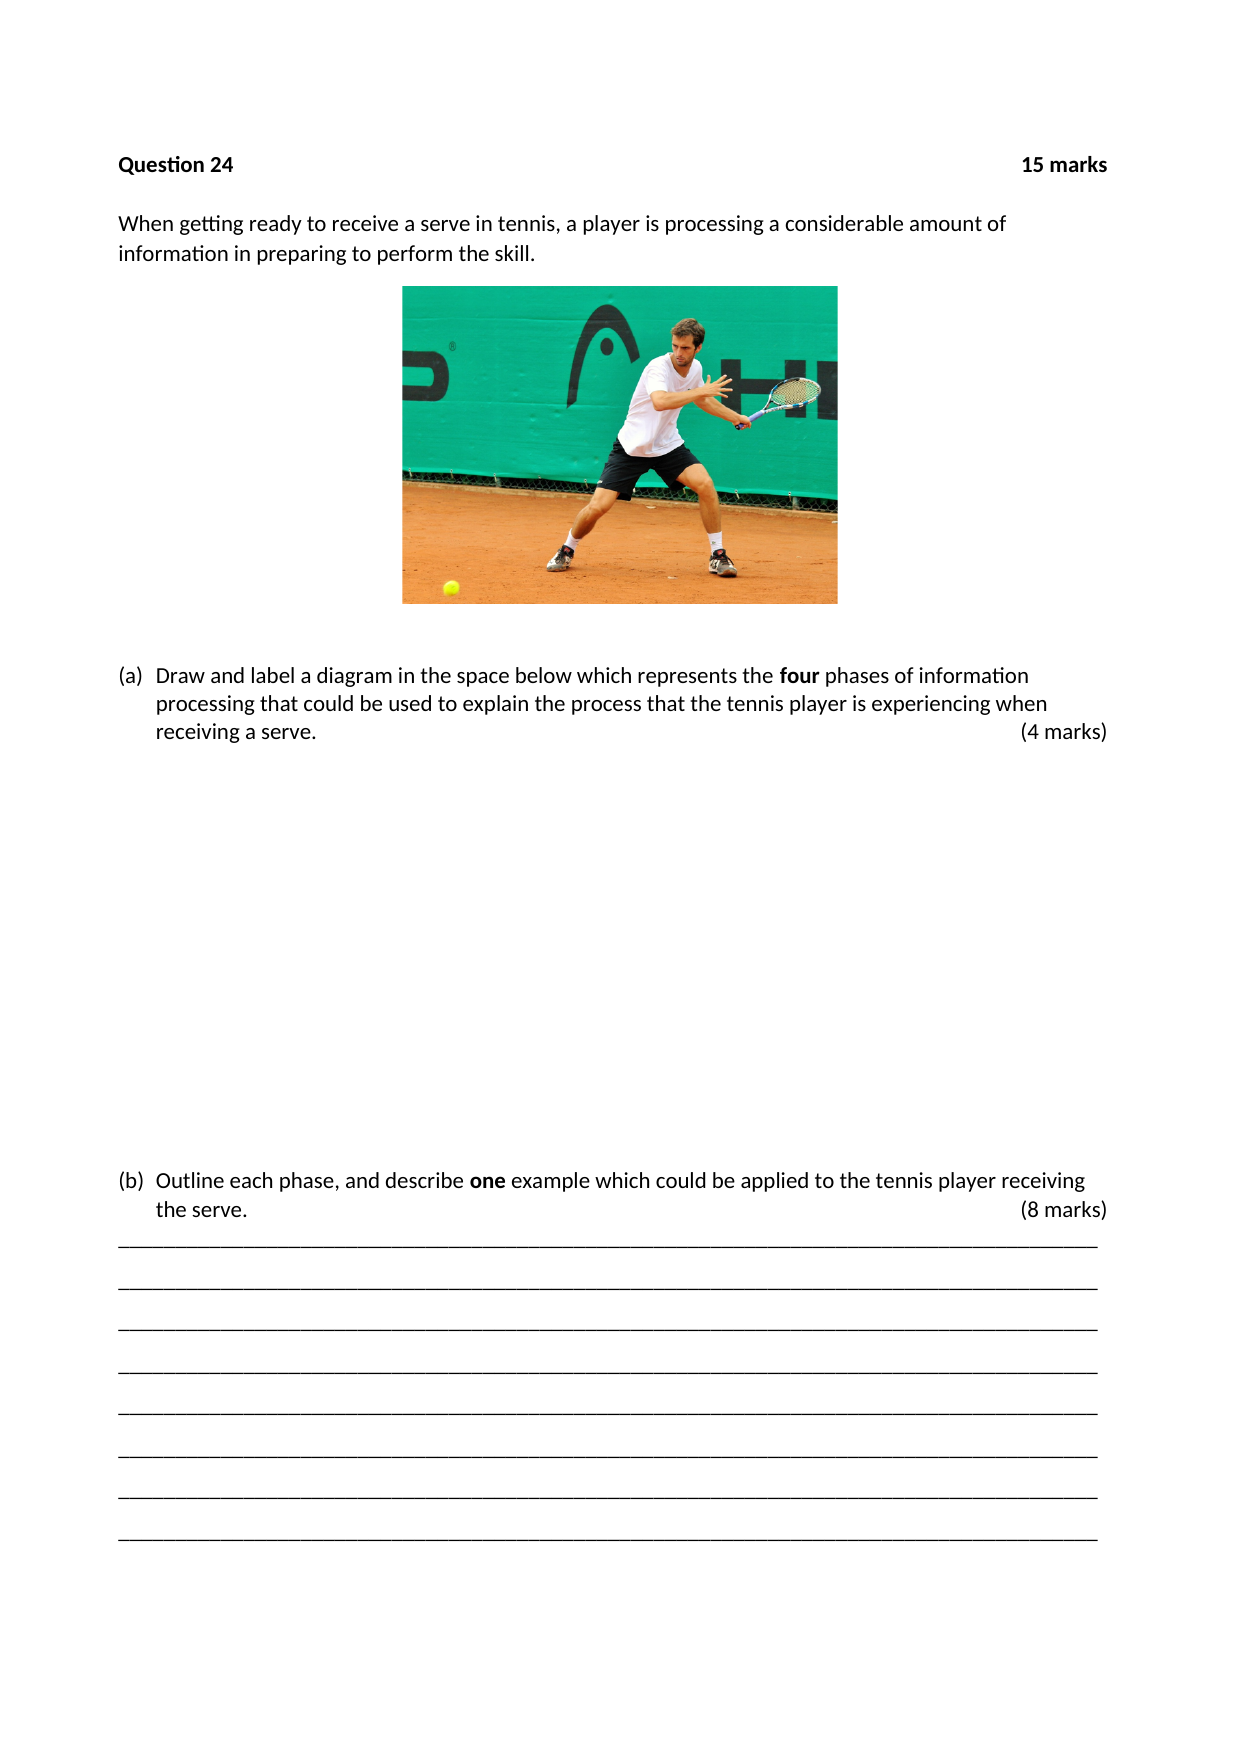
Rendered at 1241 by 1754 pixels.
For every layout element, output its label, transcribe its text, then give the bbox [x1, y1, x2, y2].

list Draw and label a diagram in the space below which represents the four phases of information processing that could be used to explain the process that the tennis player is experiencing when receiving a serve. (4 marks) [118, 661, 1108, 745]
text Question 24 15 marks [118, 150, 1108, 178]
text When getting ready to receive a serve in tennis, a player is processing a considerable amount of information in preparing to perform the skill. [118, 209, 1108, 267]
text ________________________________________________________________________________________________________________________________________________________________________________________________________________________________________________________________________________________________________________________________________________________________________________________________________________________________________________________________________________________________________________________________________________________________________________________________________________________________________________________________________________________________________________ [118, 1223, 1108, 1544]
picture [402, 286, 838, 604]
list Outline each phase, and describe one example which could be applied to the tennis player receiving the serve. (8 marks) [118, 1167, 1108, 1223]
